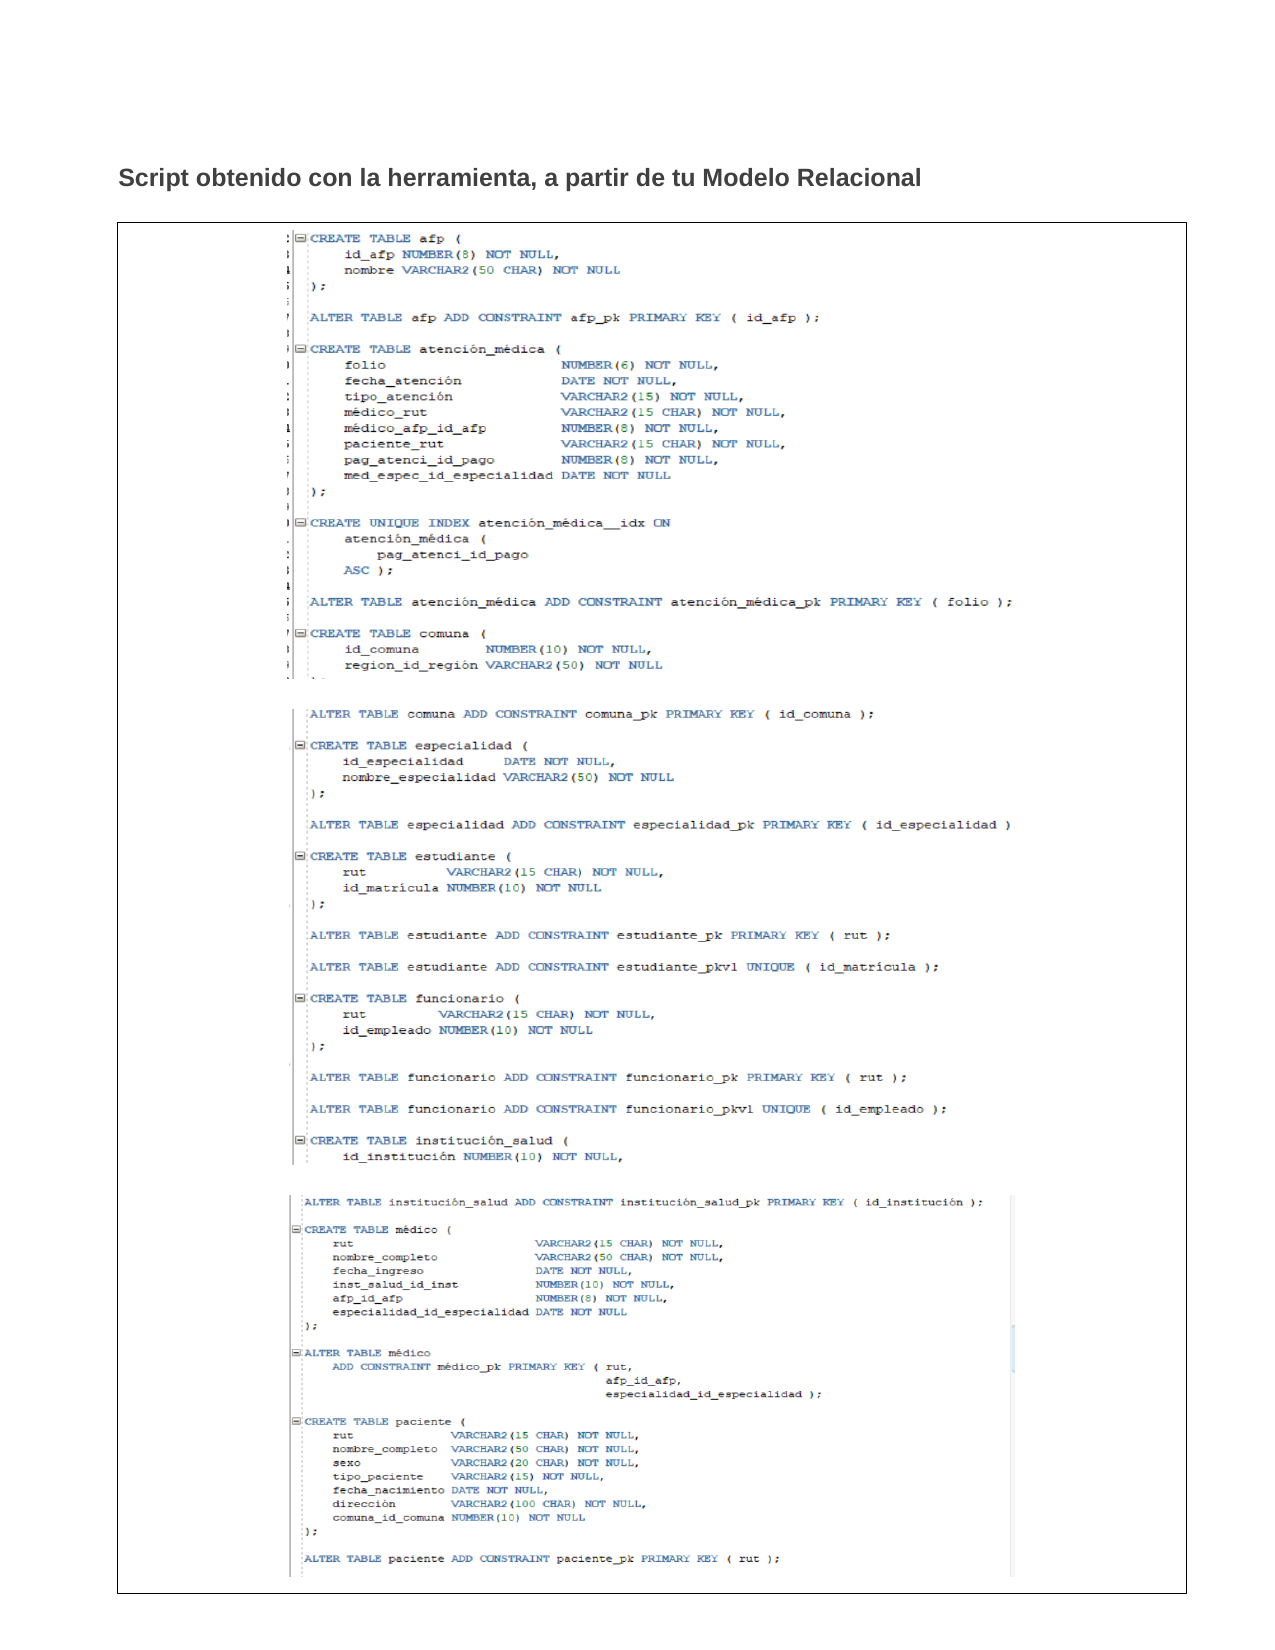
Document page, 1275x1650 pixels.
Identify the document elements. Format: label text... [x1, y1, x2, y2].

picture [287, 230, 1017, 679]
picture [288, 1195, 1015, 1577]
text Script obtenido con la herramienta, a partir de tu Modelo Relacional [118, 162, 1152, 191]
picture [289, 709, 1015, 1165]
